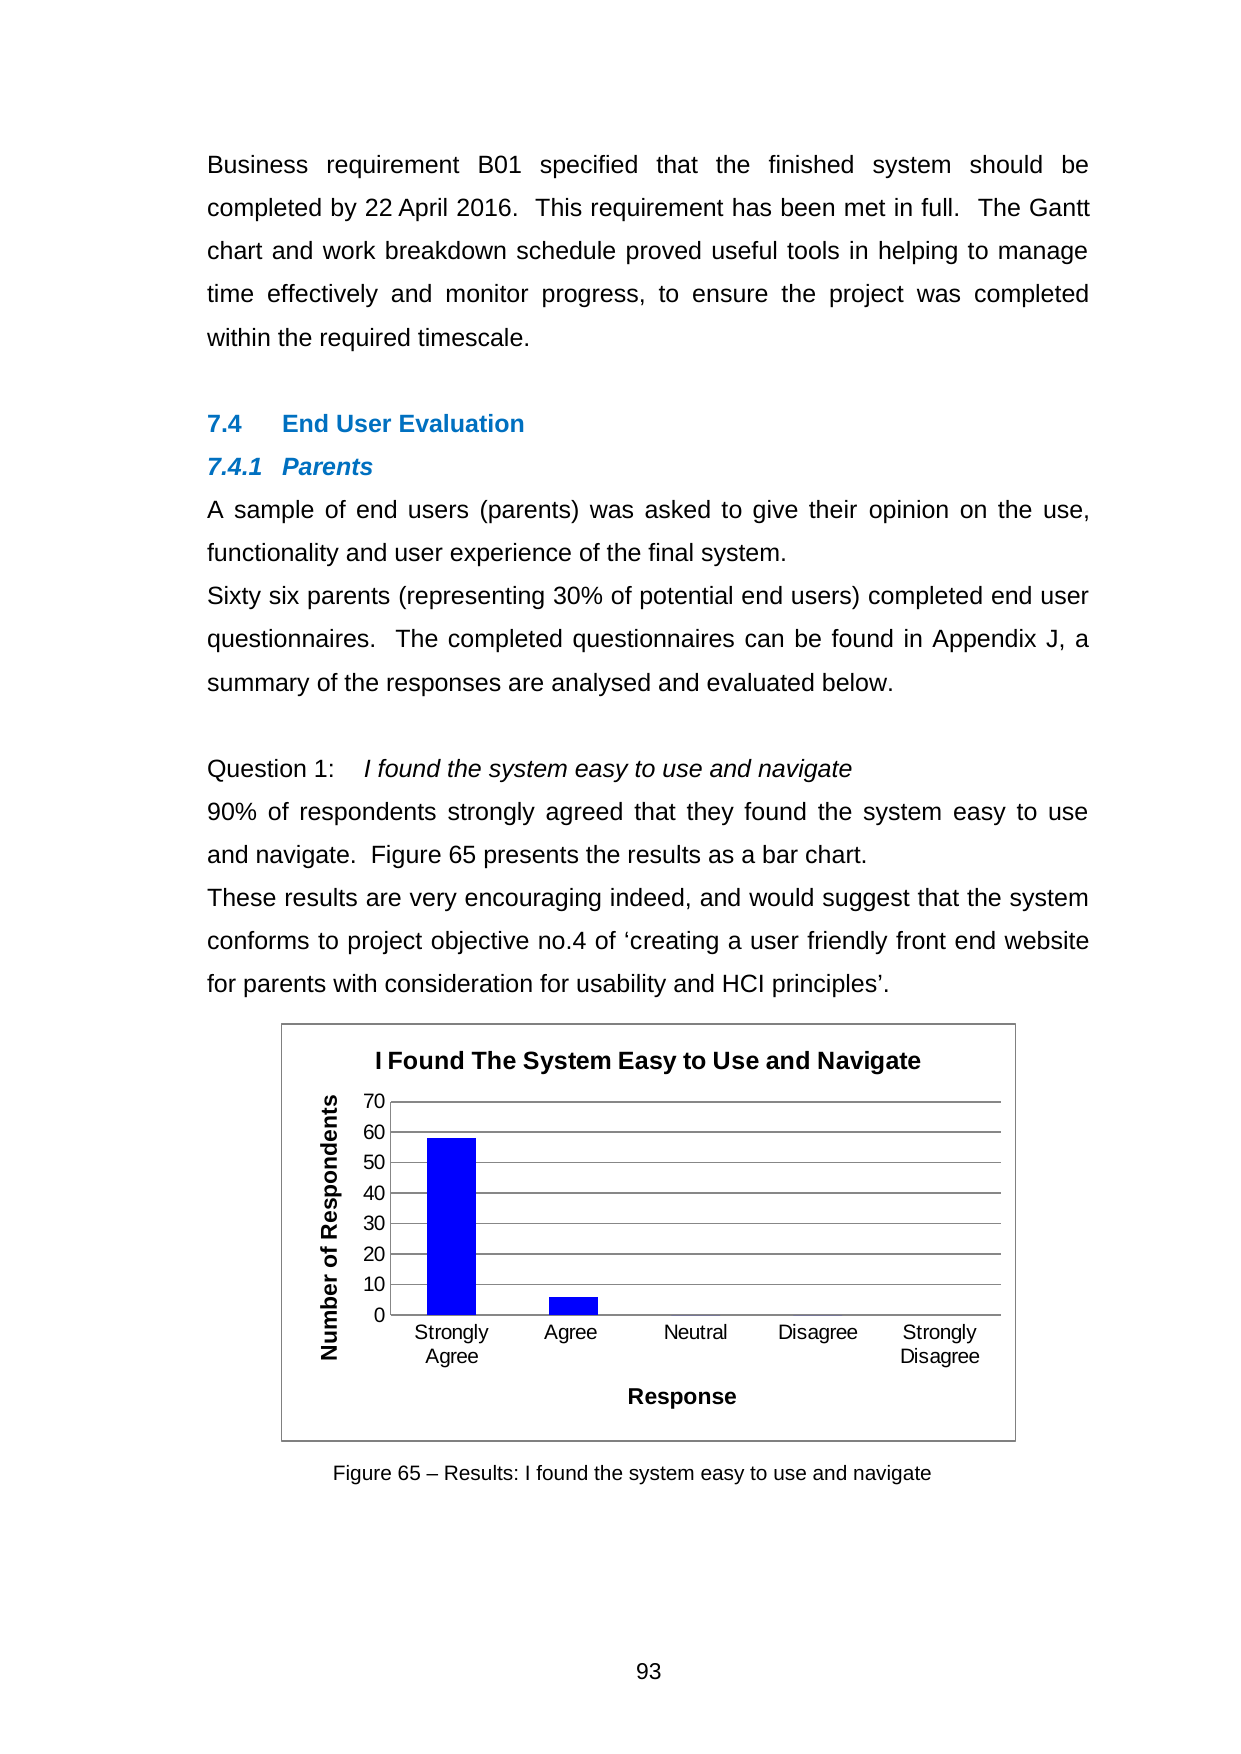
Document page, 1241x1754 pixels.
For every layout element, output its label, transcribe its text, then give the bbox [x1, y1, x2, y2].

text 7.4 End User Evaluation [207, 409, 1090, 437]
text Business requirement B01 specified that the finished system should be completed by 22 April 2016. This requirement has been met in full. The Gantt chart and work breakdown schedule proved useful tools in helping to manage time effectively and monitor progress, to ensure the project was completed within the required timescale. [207, 150, 1090, 351]
text A sample of end users (parents) was asked to give their opinion on the use, functionality and user experience of the final system. [207, 495, 1090, 567]
text These results are very encouraging indeed, and would suggest that the system conforms to project objective no.4 of ‘creating a user friendly front end website for parents with consideration for usability and HCI principles’. [207, 883, 1090, 998]
text Question 1: I found the system easy to use and navigate [207, 754, 1090, 782]
text 90% of respondents strongly agreed that they found the system easy to use and navigate. Figure 65 presents the results as a bar chart. [207, 797, 1090, 869]
text Sixty six parents (representing 30% of potential end users) completed end user questionnaires. The completed questionnaires can be found in Appendix J, a summary of the responses are analysed and evaluated below. [207, 581, 1090, 696]
text 7.4.1 Parents [207, 452, 1090, 481]
